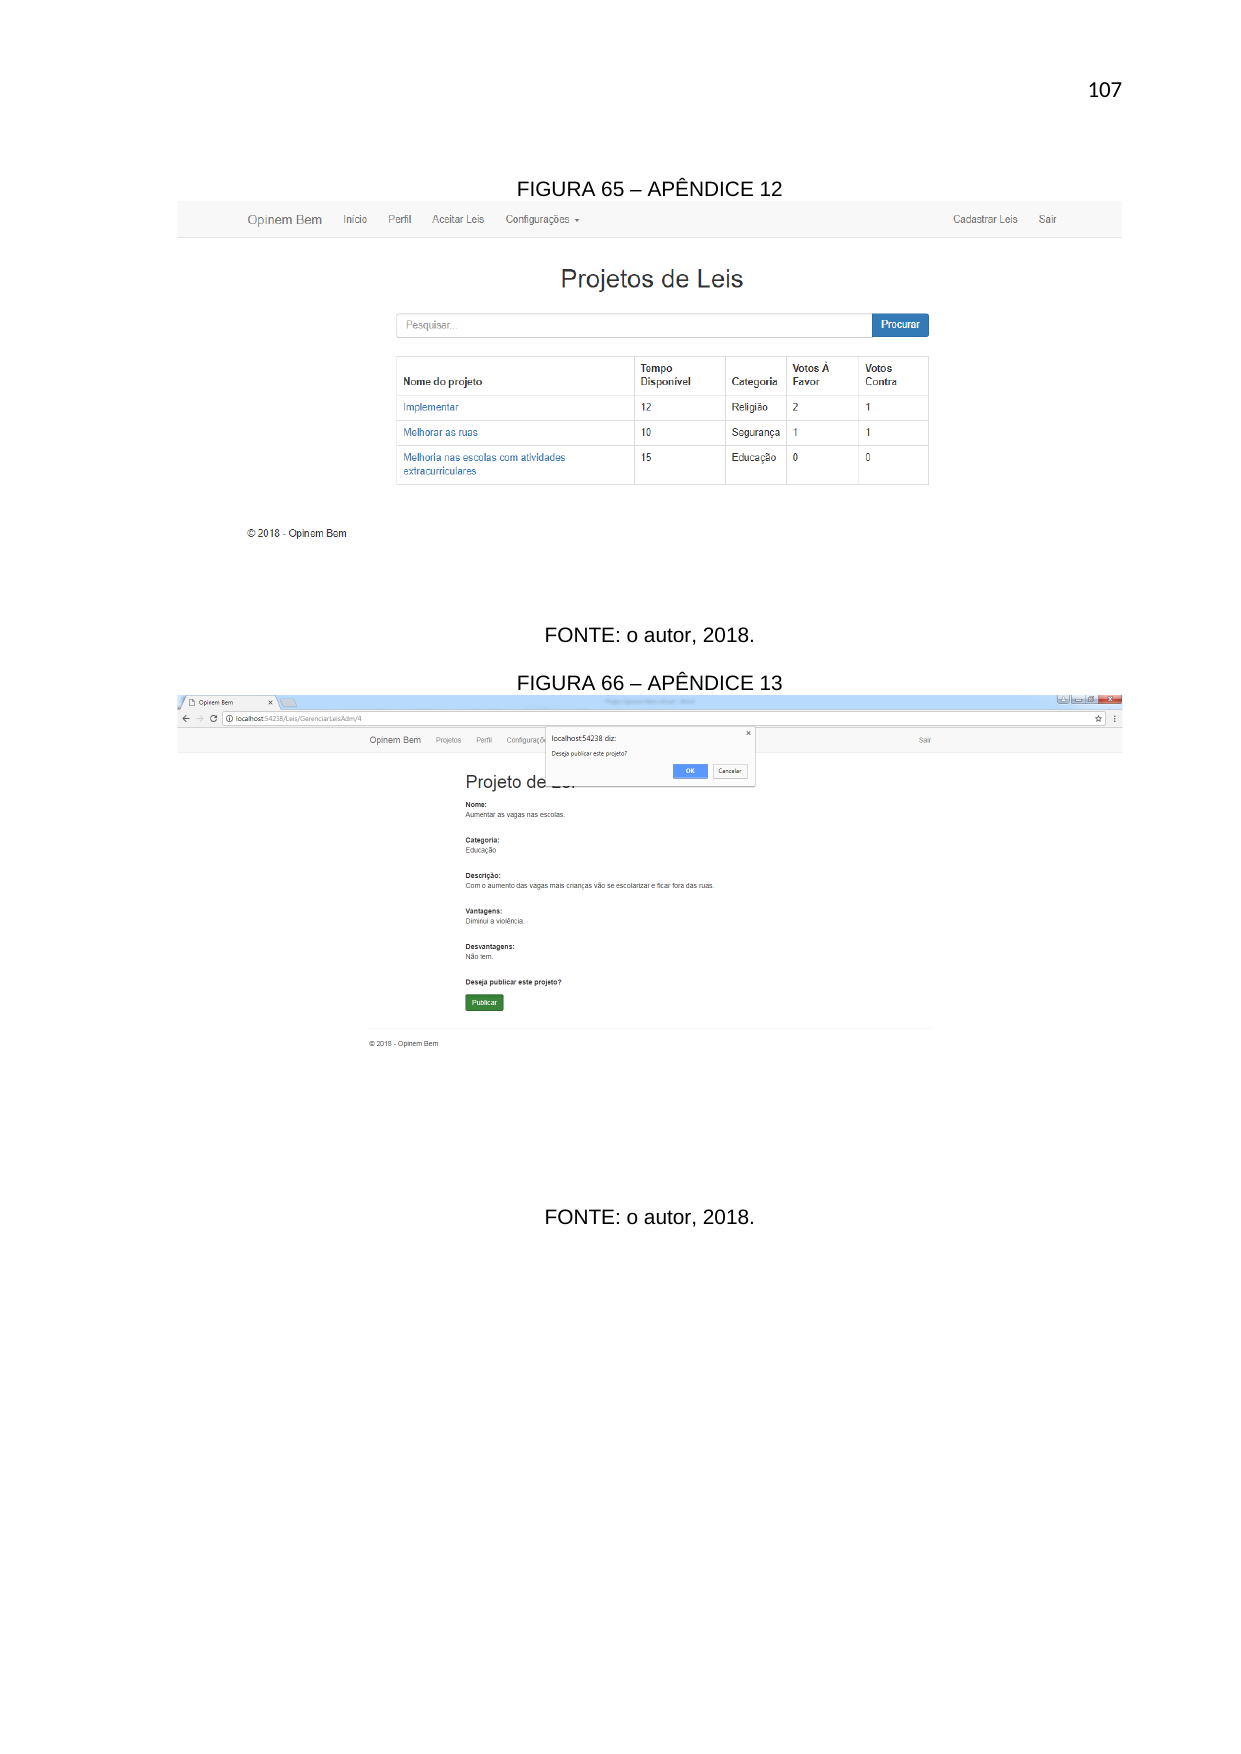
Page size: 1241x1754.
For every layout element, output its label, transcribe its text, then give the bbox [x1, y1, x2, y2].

text FIGURA 66 – APÊNDICE 13 [177, 671, 1122, 695]
text FONTE: o autor, 2018. [177, 1206, 1122, 1229]
picture [177, 201, 1123, 624]
picture [177, 695, 1123, 1206]
text FONTE: o autor, 2018. [177, 624, 1122, 647]
text FIGURA 65 – APÊNDICE 12 [177, 177, 1122, 201]
